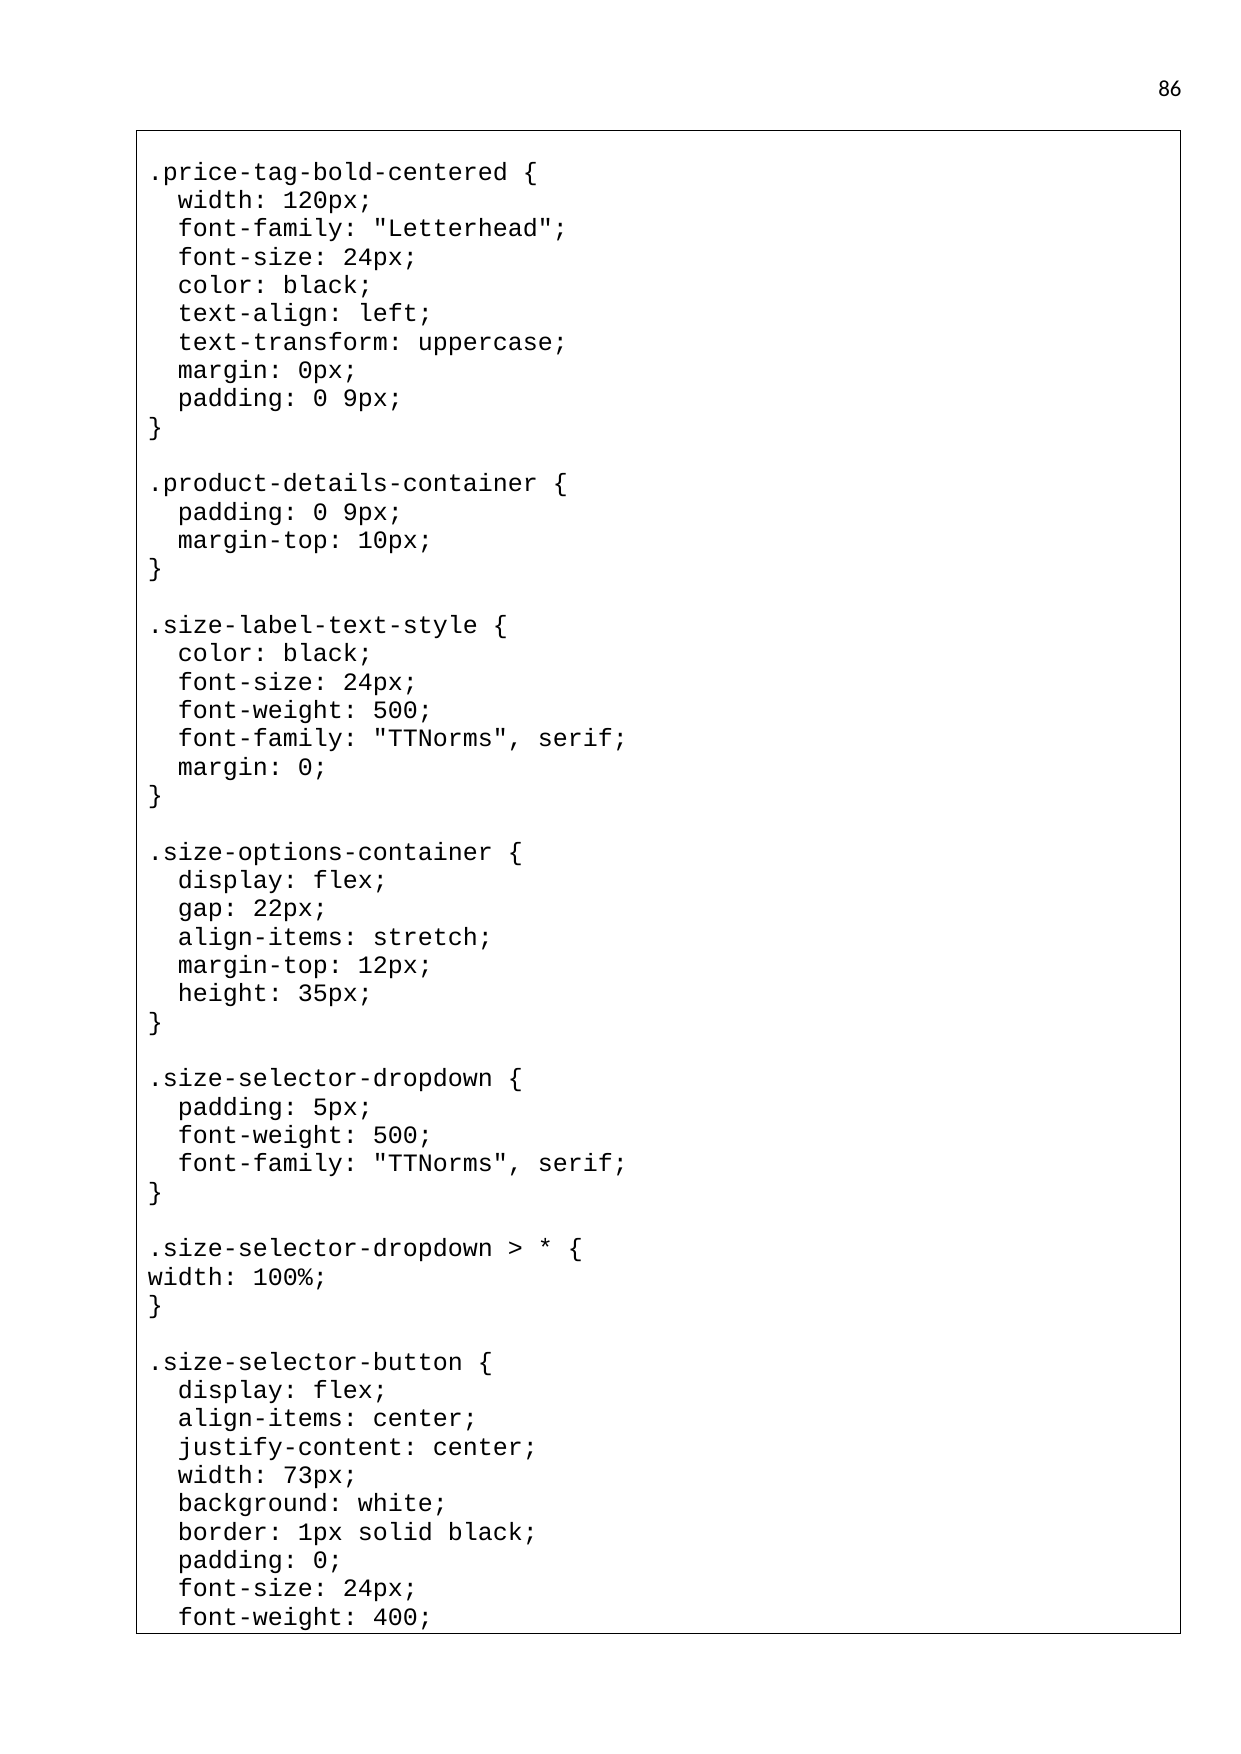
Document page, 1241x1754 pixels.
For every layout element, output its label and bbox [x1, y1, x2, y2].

table_header [137, 131, 1180, 1633]
